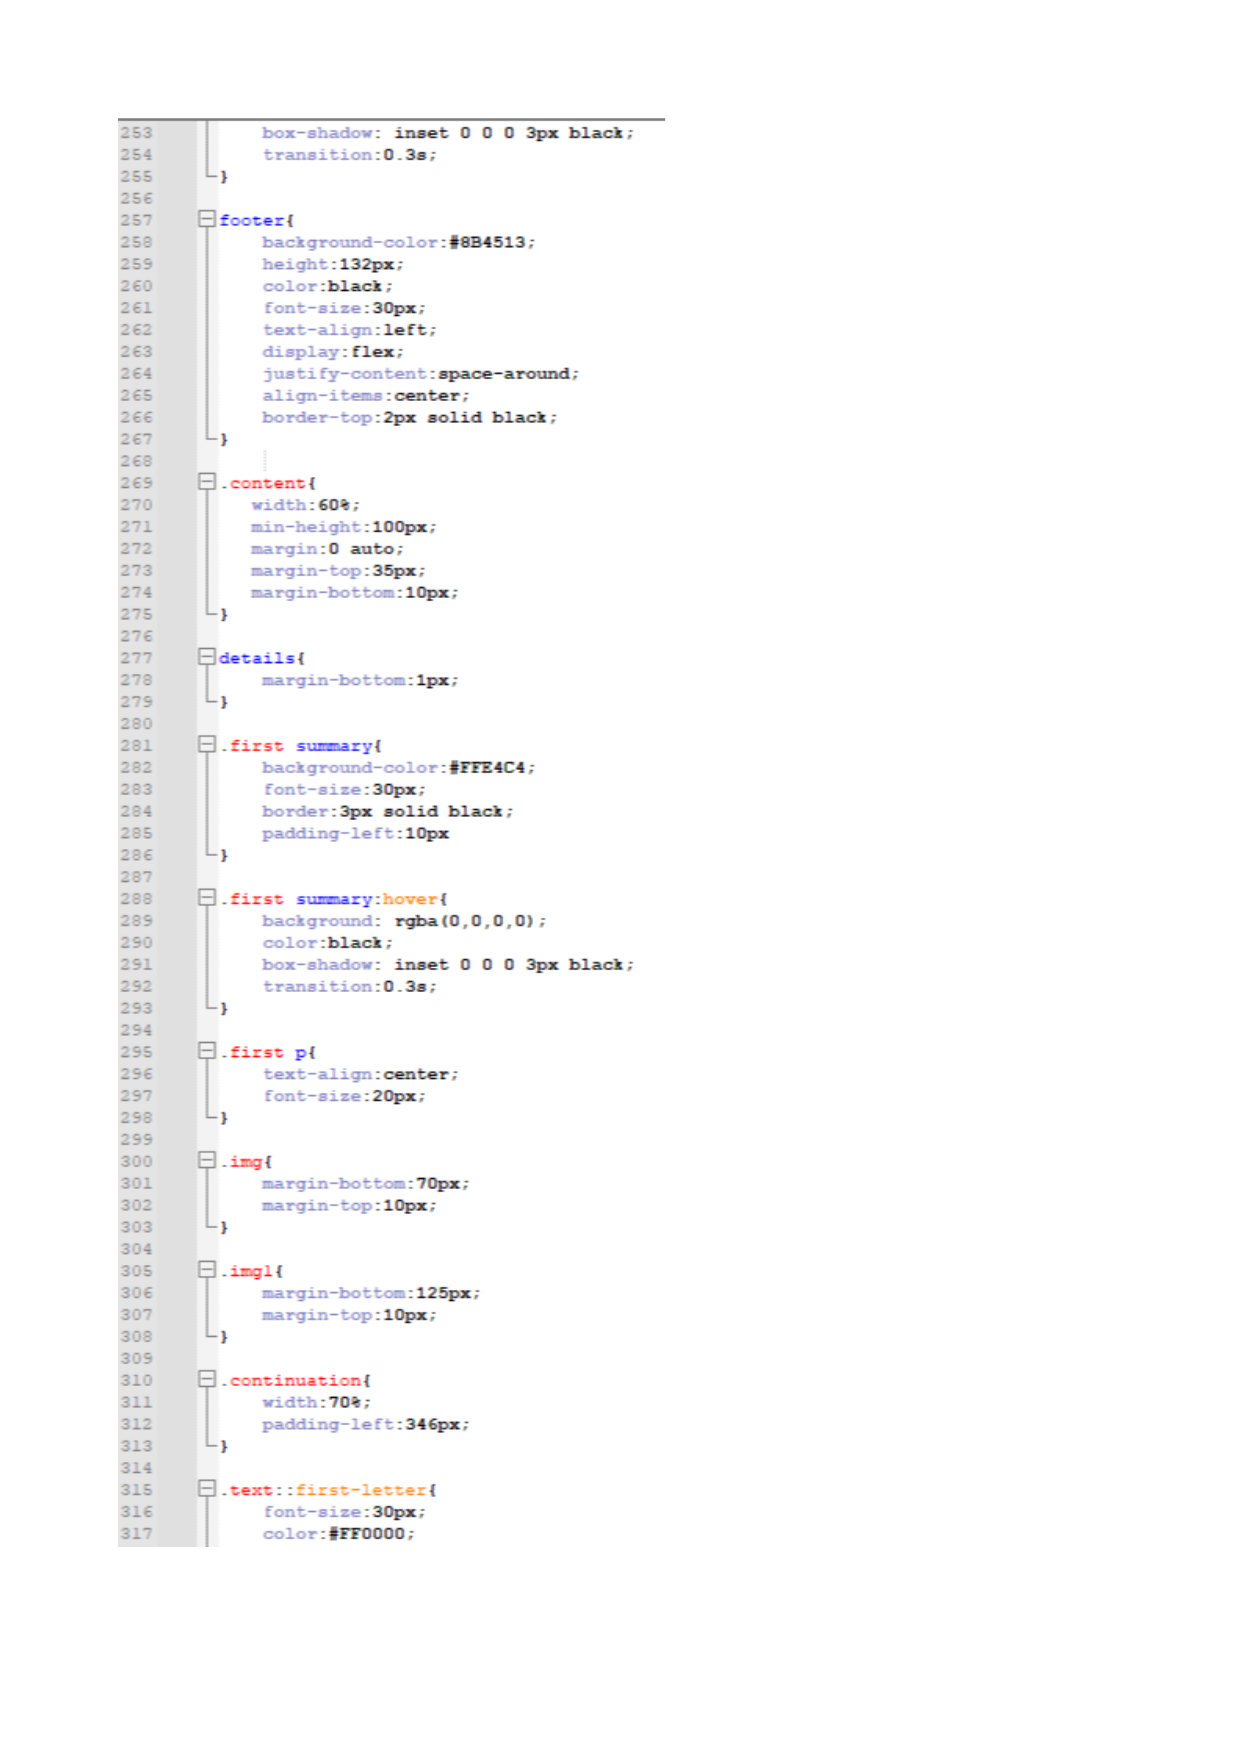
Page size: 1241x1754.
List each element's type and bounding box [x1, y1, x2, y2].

picture [118, 118, 665, 1547]
